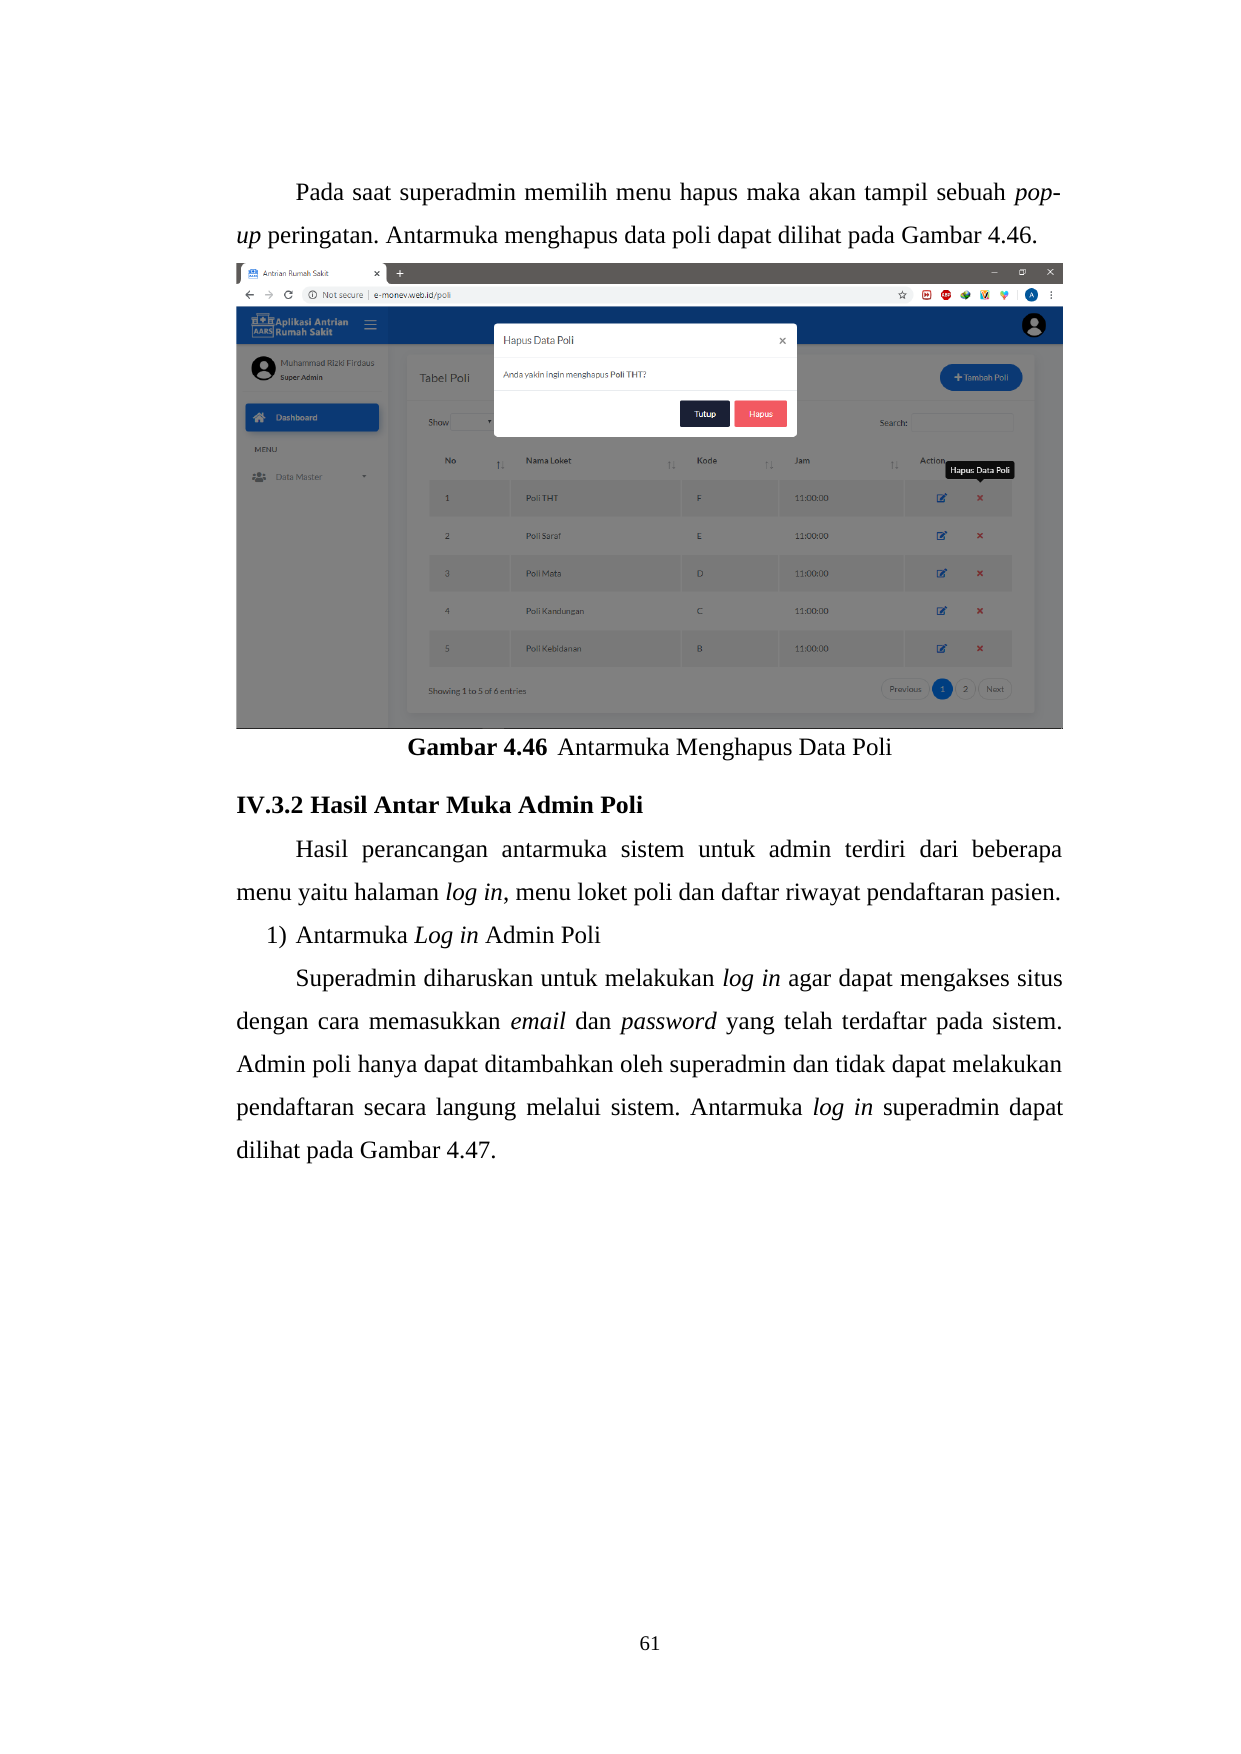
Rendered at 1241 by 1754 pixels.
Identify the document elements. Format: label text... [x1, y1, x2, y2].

text Pada saat superadmin memilih menu hapus maka akan tampil sebuah pop-up peringatan. Antarmuka menghapus data poli dapat dilihat pada Gambar 4.46. [236, 177, 1063, 249]
subtitle Hasil Antar Muka Admin Poli [236, 791, 1063, 819]
text 1) Antarmuka Log in Admin Poli [266, 920, 1063, 949]
text Gambar 4.46 Antarmuka Menghapus Data Poli [236, 732, 1063, 761]
text Hasil perancangan antarmuka sistem untuk admin terdiri dari beberapa menu yaitu halaman log in, menu loket poli dan daftar riwayat pendaftaran pasien. [236, 834, 1063, 906]
picture [236, 263, 1063, 729]
text Superadmin diharuskan untuk melakukan log in agar dapat mengakses situs dengan cara memasukkan email dan password yang telah terdaftar pada sistem. Admin poli hanya dapat ditambahkan oleh superadmin dan tidak dapat melakukan pendaftaran secara langung melalui sistem. Antarmuka log in superadmin dapat dilihat pada Gambar 4.47. [236, 963, 1063, 1164]
